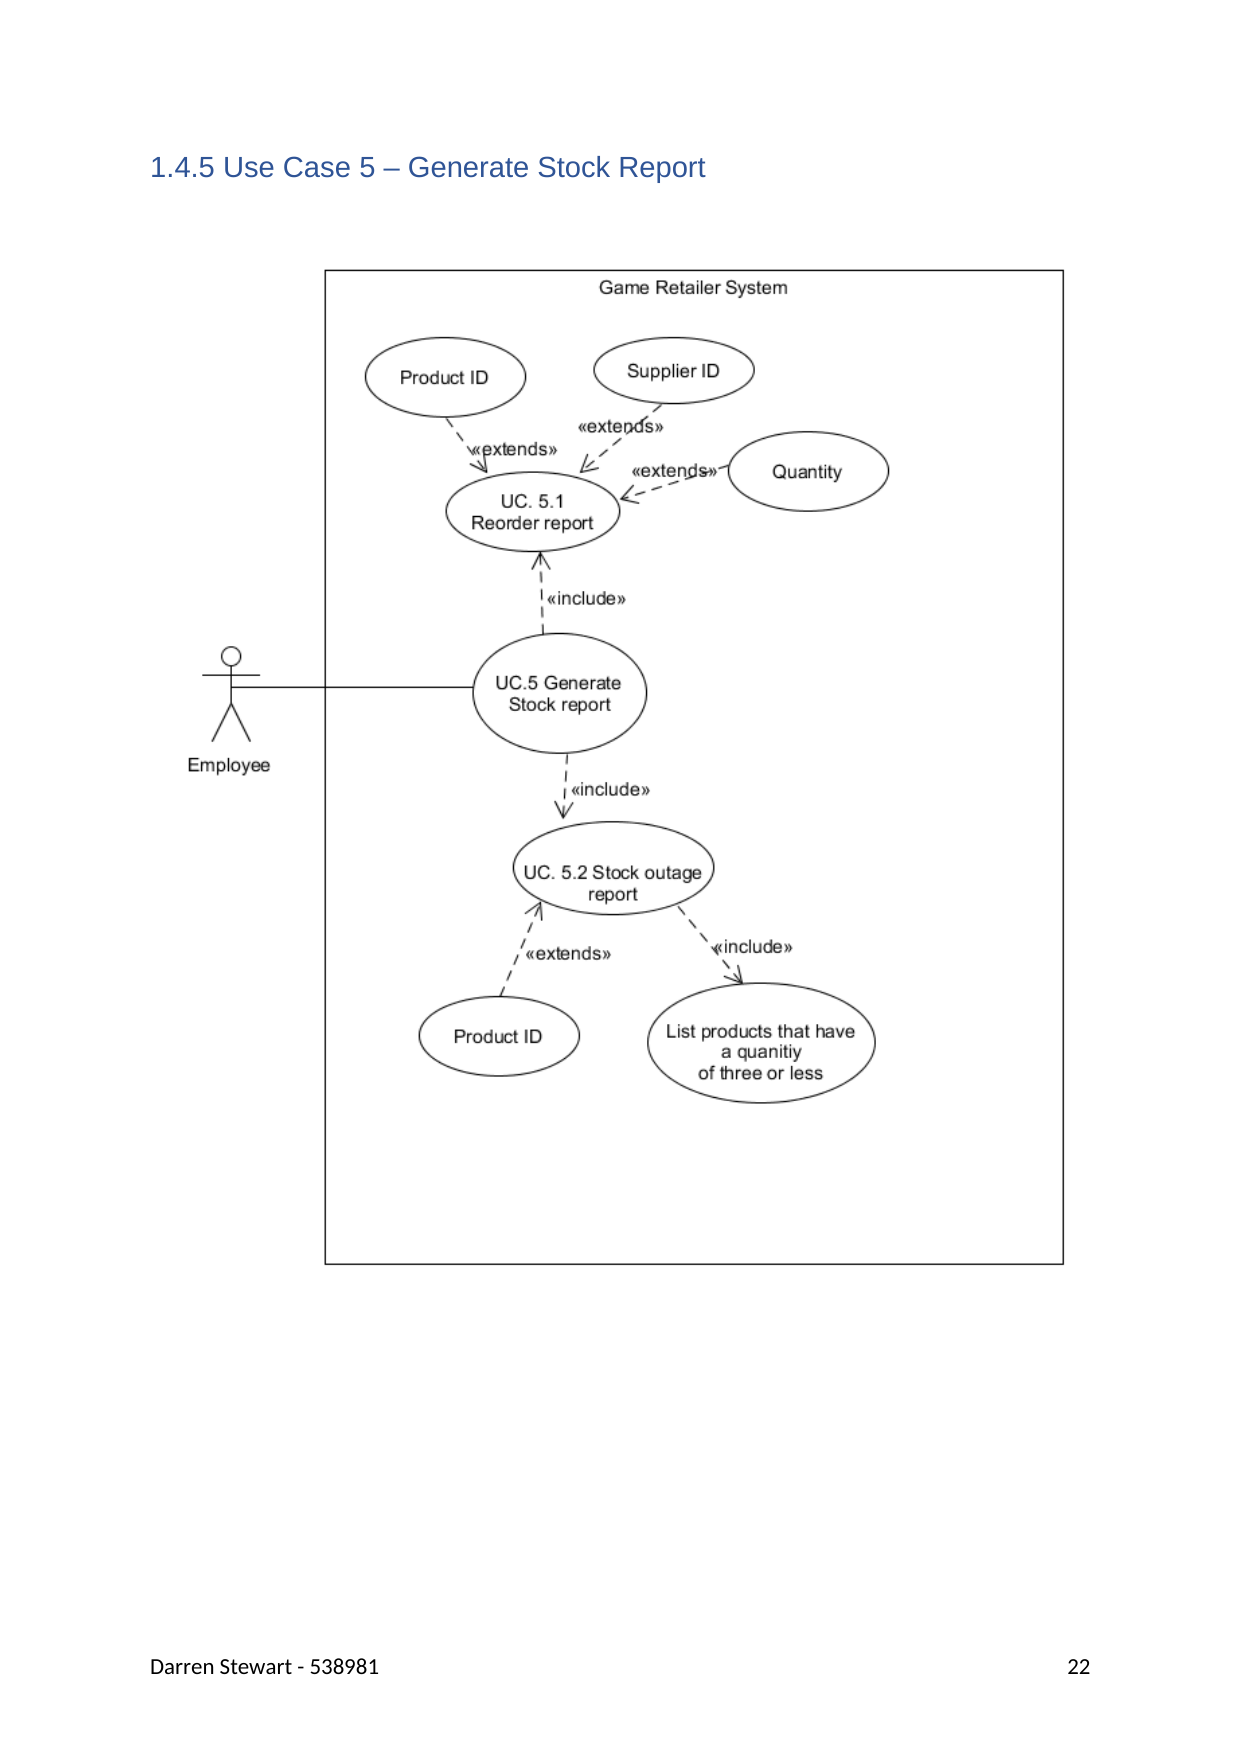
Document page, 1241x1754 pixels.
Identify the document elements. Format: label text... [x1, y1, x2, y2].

subtitle 1.4.5 Use Case 5 – Generate Stock Report [150, 150, 1090, 183]
picture [150, 243, 1091, 1292]
